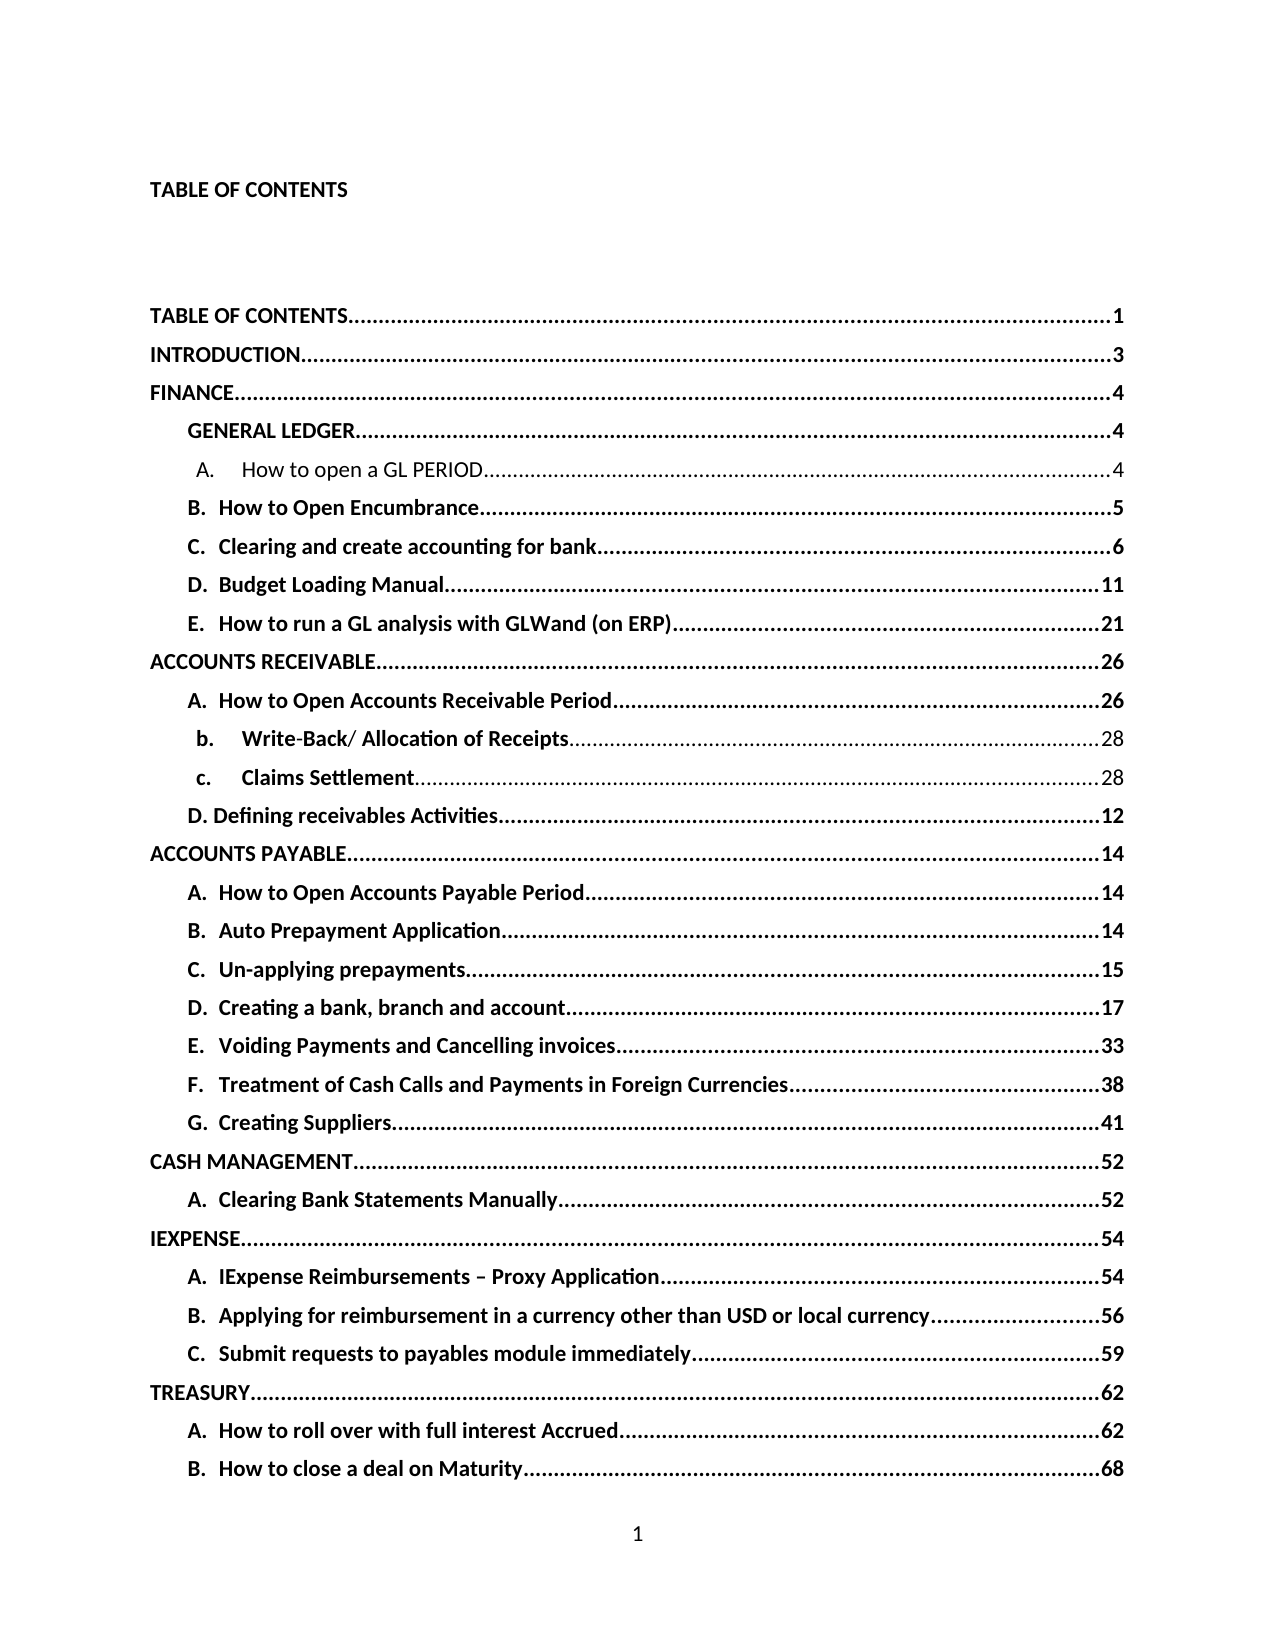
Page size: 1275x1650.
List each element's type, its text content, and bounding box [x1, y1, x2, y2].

subtitle TABLE OF CONTENTS [150, 175, 1125, 203]
